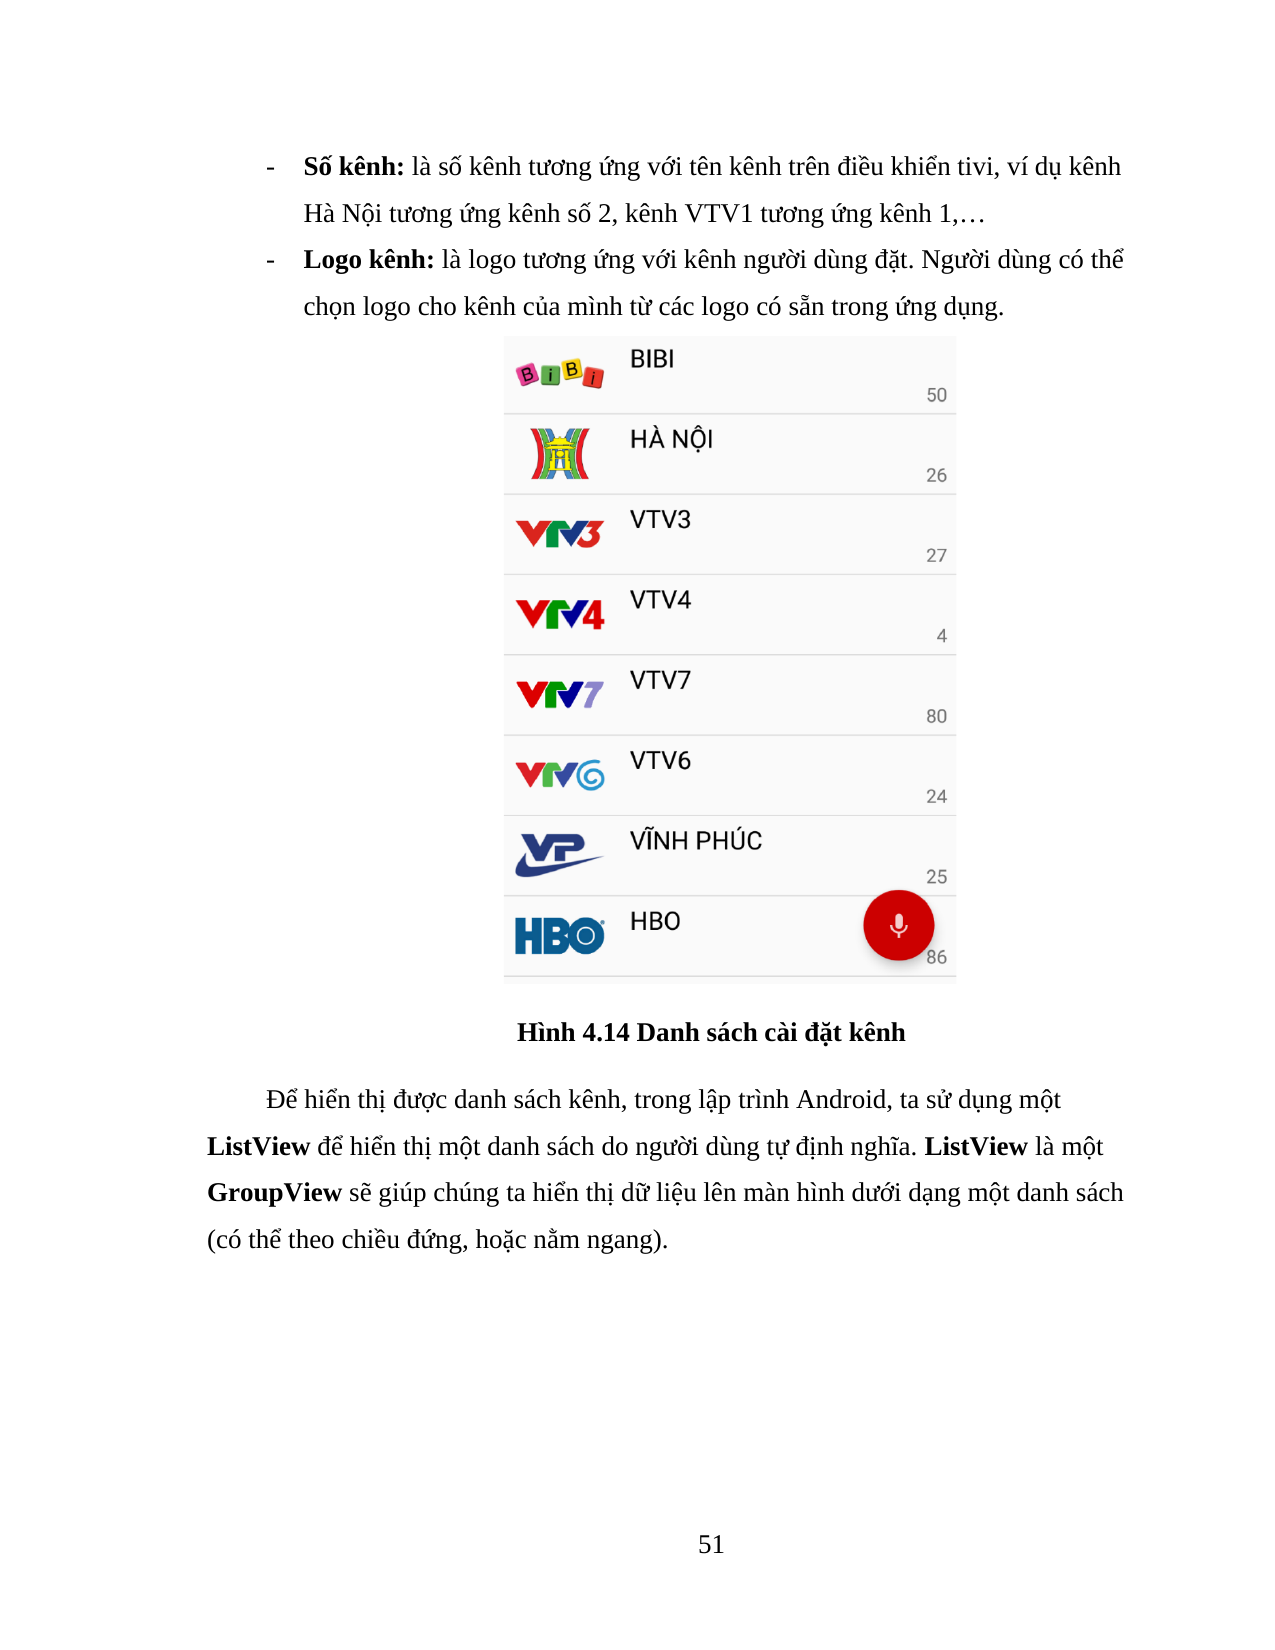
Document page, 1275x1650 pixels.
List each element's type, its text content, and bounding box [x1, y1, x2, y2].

list Logo kênh: là logo tương ứng với kênh người dùng đặt. Người dùng có thể chọn logo cho kênh của mình từ các logo có sẵn trong ứng dụng. [266, 243, 1157, 321]
picture [503, 336, 957, 984]
list Số kênh: là số kênh tương ứng với tên kênh trên điều khiển tivi, ví dụ kênh Hà Nội tương ứng kênh số 2, kênh VTV1 tương ứng kênh 1,… [266, 150, 1157, 228]
text Để hiển thị được danh sách kênh, trong lập trình Android, ta sử dụng một ListView để hiển thị một danh sách do người dùng tự định nghĩa. ListView là một GroupView sẽ giúp chúng ta hiển thị dữ liệu lên màn hình dưới dạng một danh sách (có thể theo chiều đứng, hoặc nằm ngang). [207, 1083, 1157, 1254]
